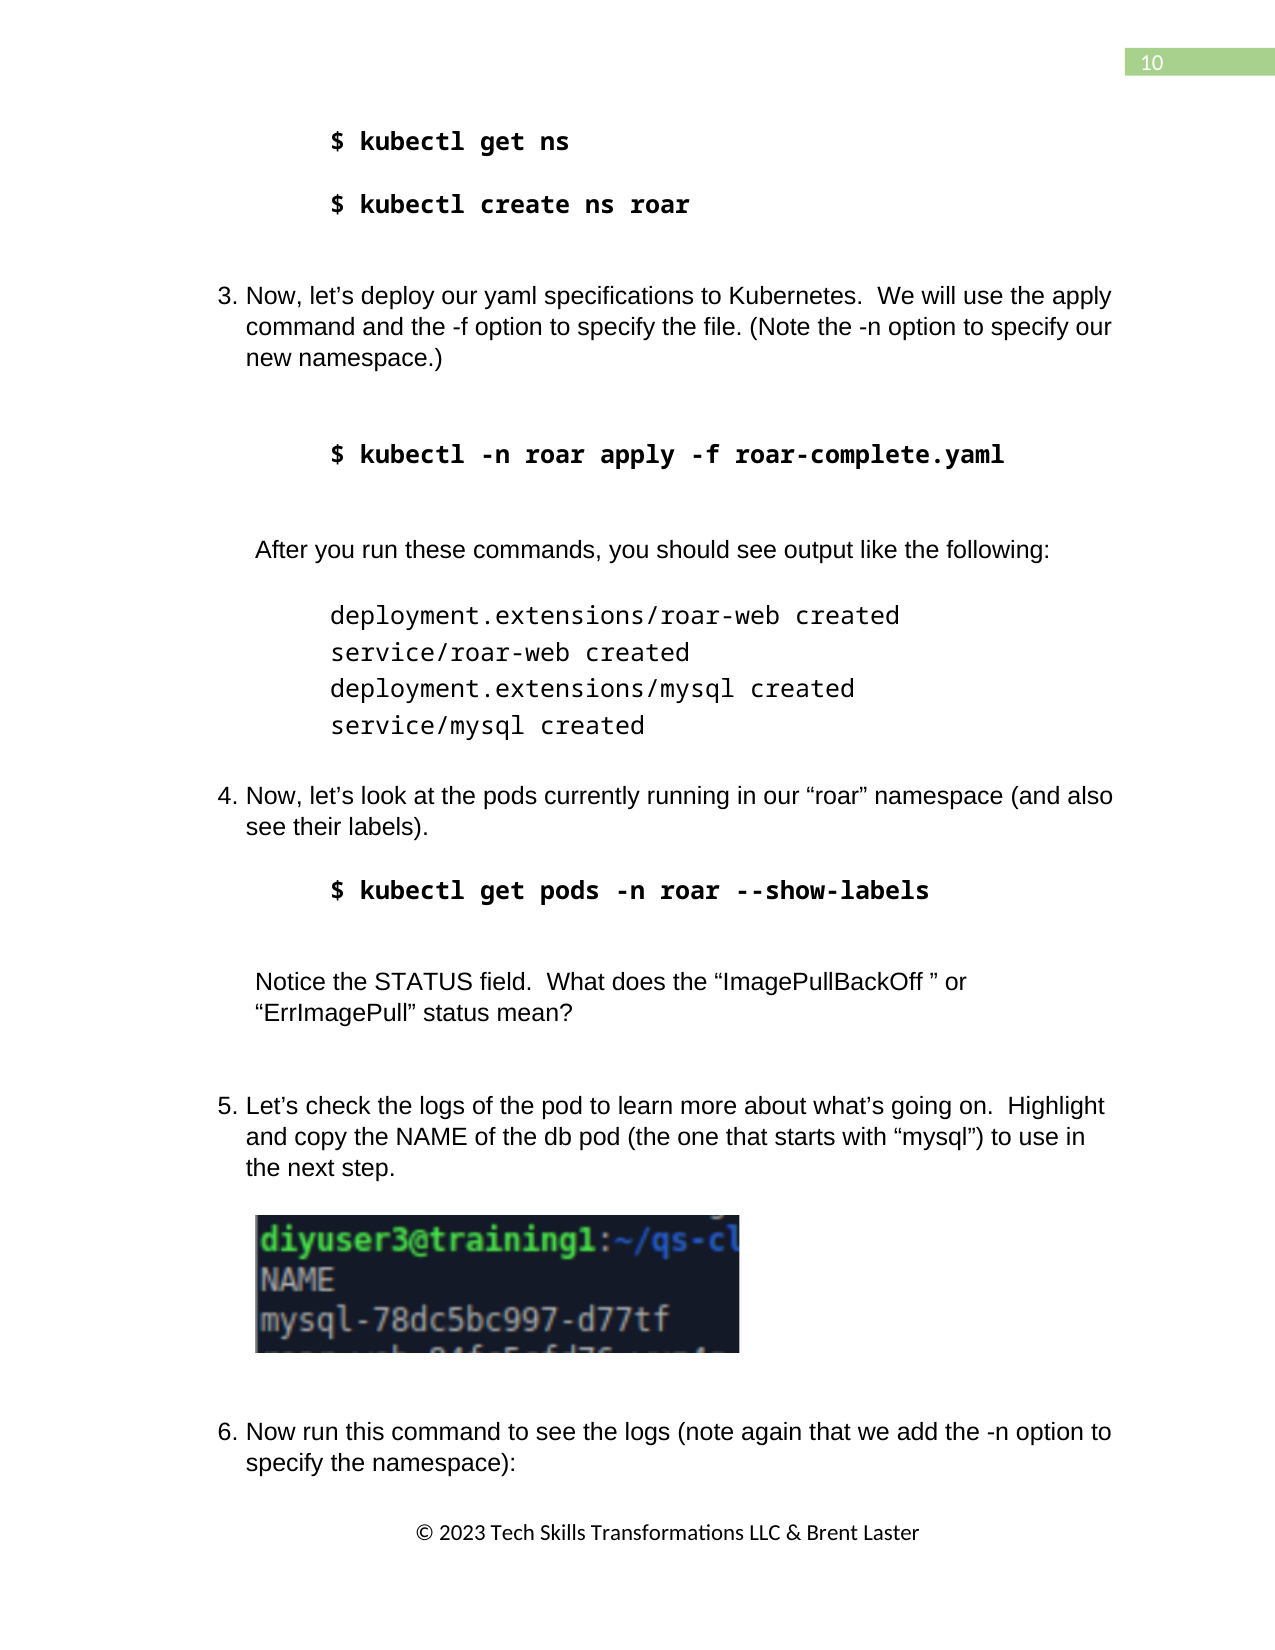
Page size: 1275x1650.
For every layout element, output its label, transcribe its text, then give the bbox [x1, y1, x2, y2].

list deployment.extensions/roar-web created [255, 597, 1125, 632]
list deployment.extensions/mysql created [255, 671, 1125, 705]
list Notice the STATUS field. What does the “ImagePullBackOff ” or “ErrImagePull” status mean? [255, 967, 1125, 1027]
list Now, let’s look at the pods currently running in our “roar” namespace (and also see their labels). [217, 781, 1125, 841]
text $ kubectl get ns [330, 124, 1125, 158]
text $ kubectl get pods -n roar --show-labels [330, 873, 1125, 907]
list service/mysql created [255, 708, 1125, 742]
list After you run these commands, you should see output like the following: [180, 535, 1125, 564]
picture [255, 1215, 740, 1353]
list Now, let’s deploy our yaml specifications to Kubernetes. We will use the apply command and the -f option to specify the file. (Note the -n option to specify our new namespace.) [217, 281, 1125, 372]
list Let’s check the logs of the pod to learn more about what’s going on. Highlight and copy the NAME of the db pod (the one that starts with “mysql”) to use in the next step. [217, 1091, 1125, 1182]
list Now run this command to see the logs (note again that we add the -n option to specify the namespace): [217, 1417, 1125, 1477]
list $ kubectl -n roar apply -f roar-complete.yaml [255, 437, 1125, 471]
text $ kubectl create ns roar [330, 187, 1125, 221]
list service/roar-web created [255, 634, 1125, 668]
